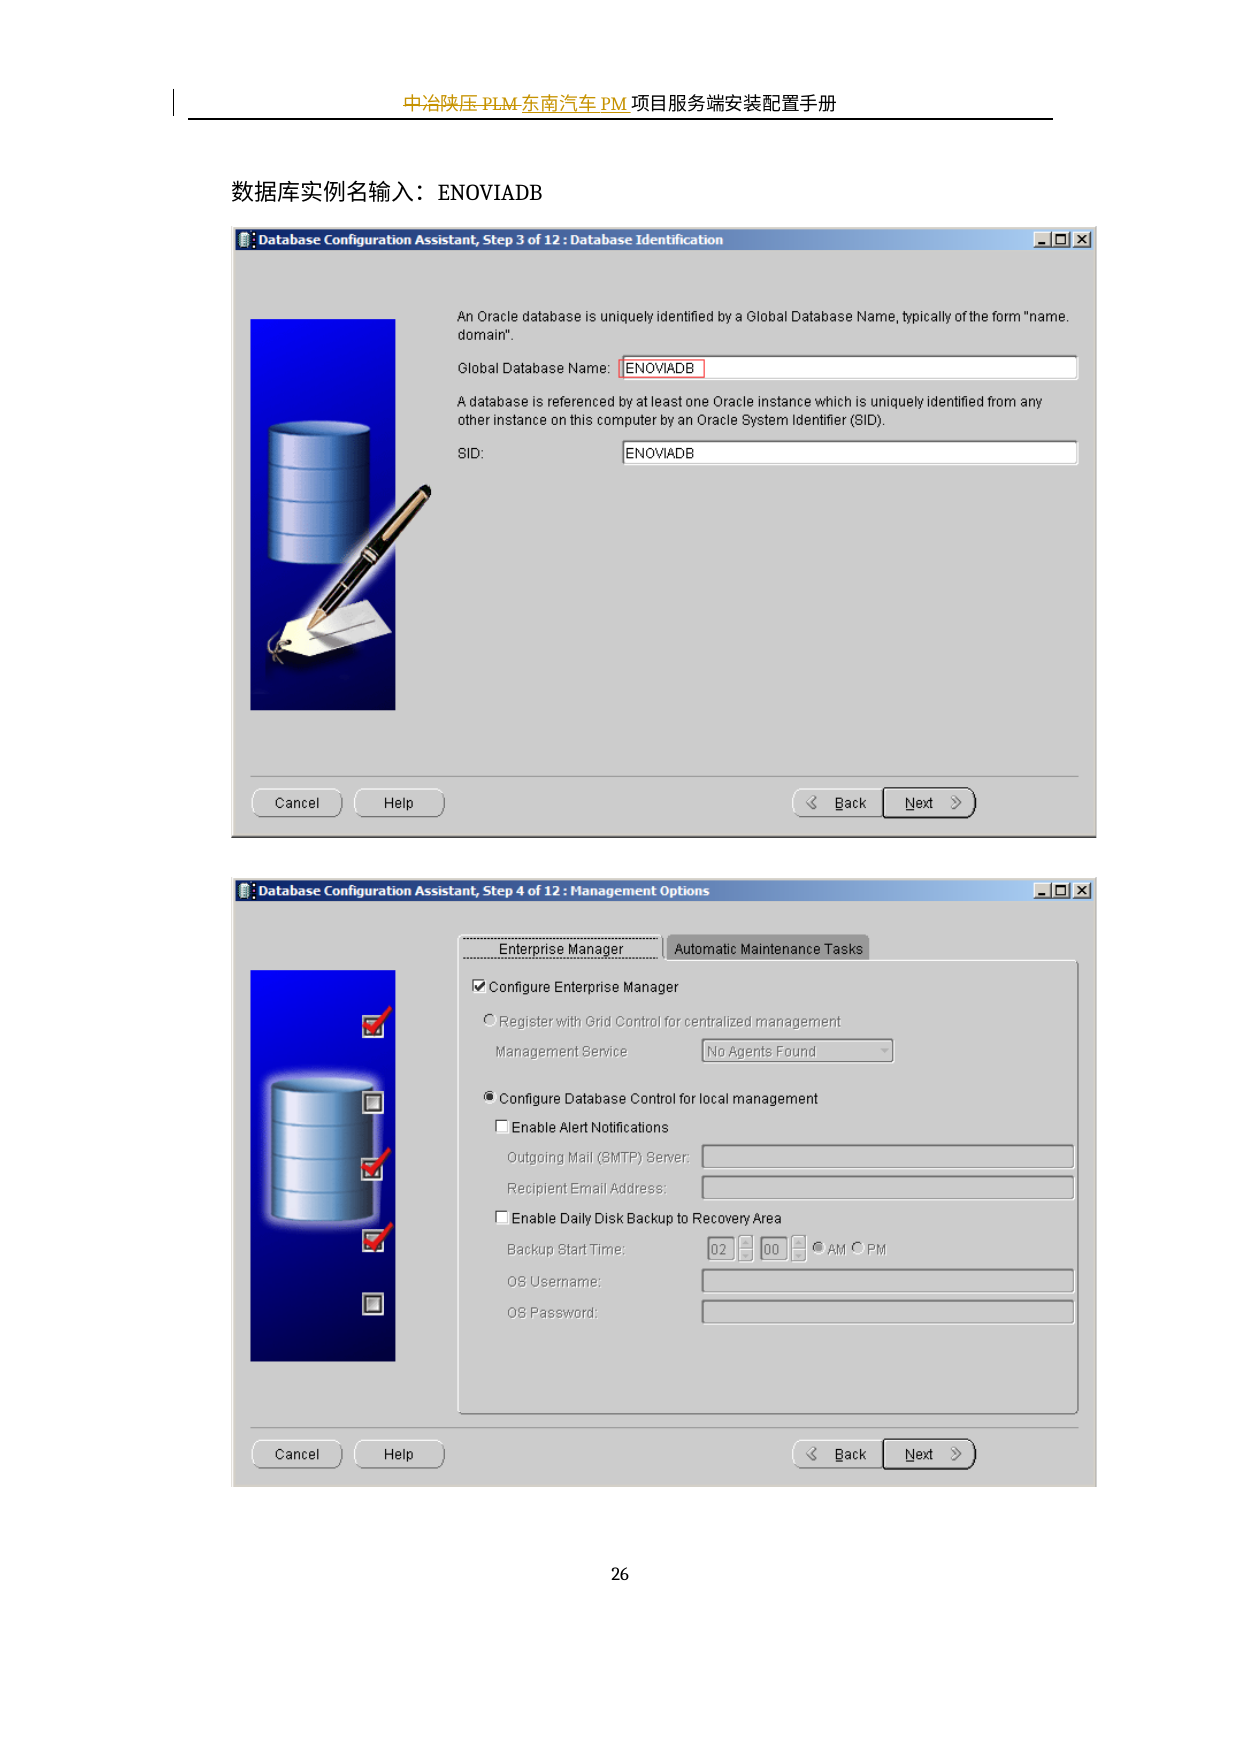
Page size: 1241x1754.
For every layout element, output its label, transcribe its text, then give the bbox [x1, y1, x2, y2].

picture [231, 226, 1097, 838]
list 数据库实例名输入：ENOVIADB [231, 158, 1053, 223]
picture [231, 877, 1097, 1487]
